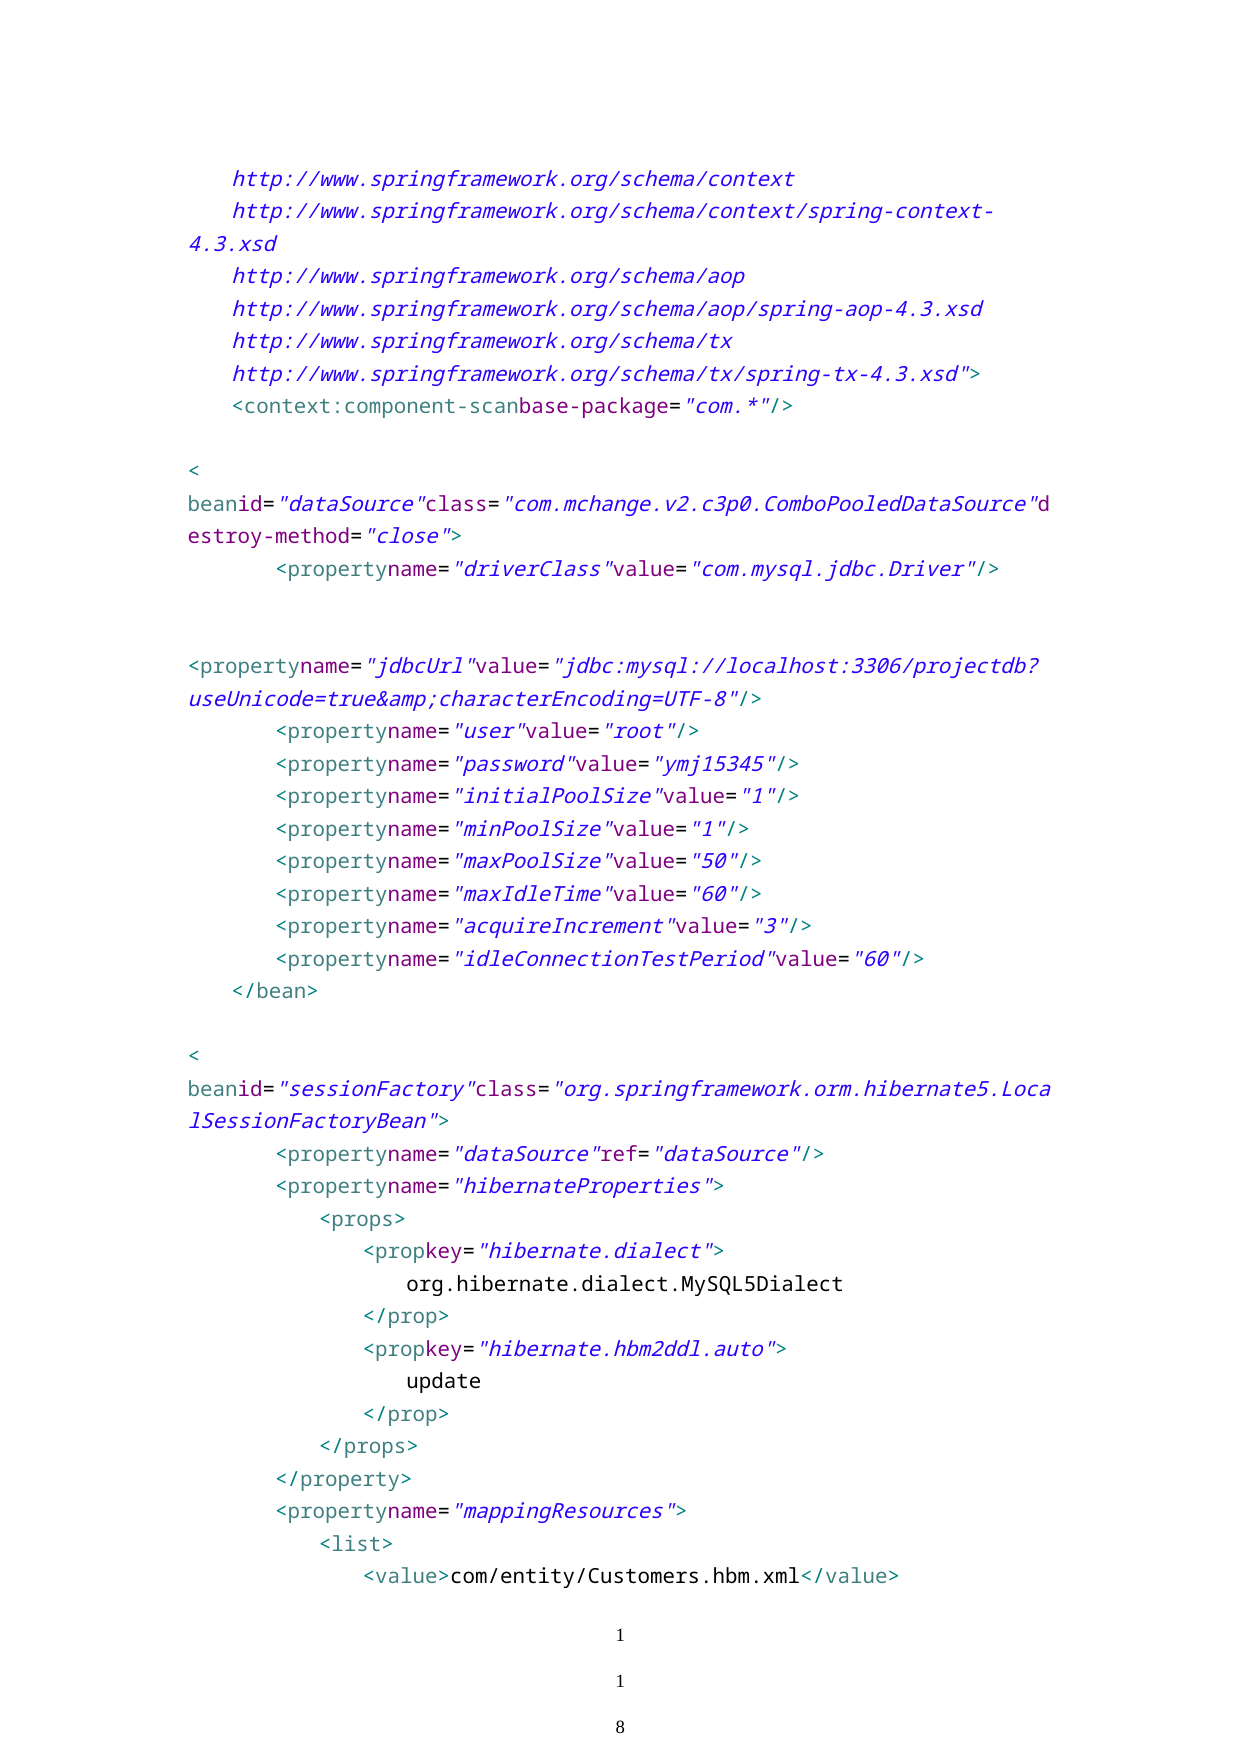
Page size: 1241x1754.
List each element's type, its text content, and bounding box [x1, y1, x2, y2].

text update [187, 1364, 1053, 1397]
text <context:component-scanbase-package="com.*"/> [187, 389, 1053, 422]
text org.hibernate.dialect.MySQL5Dialect [187, 1267, 1053, 1299]
text http://www.springframework.org/schema/aop/spring-aop-4.3.xsd [187, 292, 1053, 324]
text http://www.springframework.org/schema/aop [187, 259, 1053, 292]
text <propertyname="jdbcUrl"value="jdbc:mysql://localhost:3306/projectdb?useUnicode=true&amp;characterEncoding=UTF-8"/> [187, 584, 1053, 714]
text <beanid="sessionFactory"class="org.springframework.orm.hibernate5.LocalSessionFactoryBean"> [187, 1007, 1053, 1137]
text <propertyname="dataSource"ref="dataSource"/> [187, 1137, 1053, 1169]
text http://www.springframework.org/schema/tx/spring-tx-4.3.xsd"> [187, 357, 1053, 389]
text </bean> [187, 974, 1053, 1007]
text http://www.springframework.org/schema/context/spring-context-4.3.xsd [187, 194, 1053, 259]
text <propertyname="maxPoolSize"value="50"/> [187, 844, 1053, 877]
text <propertyname="maxIdleTime"value="60"/> [187, 877, 1053, 909]
text <propkey="hibernate.dialect"> [187, 1234, 1053, 1267]
text <propertyname="acquireIncrement"value="3"/> [187, 909, 1053, 942]
text <propertyname="hibernateProperties"> [187, 1169, 1053, 1202]
text </props> [187, 1429, 1053, 1462]
text <propertyname="password"value="ymj15345"/> [187, 747, 1053, 779]
text </property> [187, 1462, 1053, 1494]
text <propertyname="driverClass"value="com.mysql.jdbc.Driver"/> [187, 552, 1053, 584]
text </prop> [187, 1397, 1053, 1429]
text <propkey="hibernate.hbm2ddl.auto"> [187, 1332, 1053, 1364]
text <list> [187, 1527, 1053, 1559]
text <propertyname="minPoolSize"value="1"/> [187, 812, 1053, 844]
text <propertyname="initialPoolSize"value="1"/> [187, 779, 1053, 812]
text <props> [187, 1202, 1053, 1234]
text <value>com/entity/Customers.hbm.xml</value> [187, 1559, 1053, 1592]
text http://www.springframework.org/schema/tx [187, 324, 1053, 357]
text http://www.springframework.org/schema/context [187, 162, 1053, 194]
text <beanid="dataSource"class="com.mchange.v2.c3p0.ComboPooledDataSource"destroy-method="close"> [187, 422, 1053, 552]
text </prop> [187, 1299, 1053, 1332]
text <propertyname="user"value="root"/> [187, 714, 1053, 747]
text <propertyname="mappingResources"> [187, 1494, 1053, 1527]
text <propertyname="idleConnectionTestPeriod"value="60"/> [187, 942, 1053, 974]
